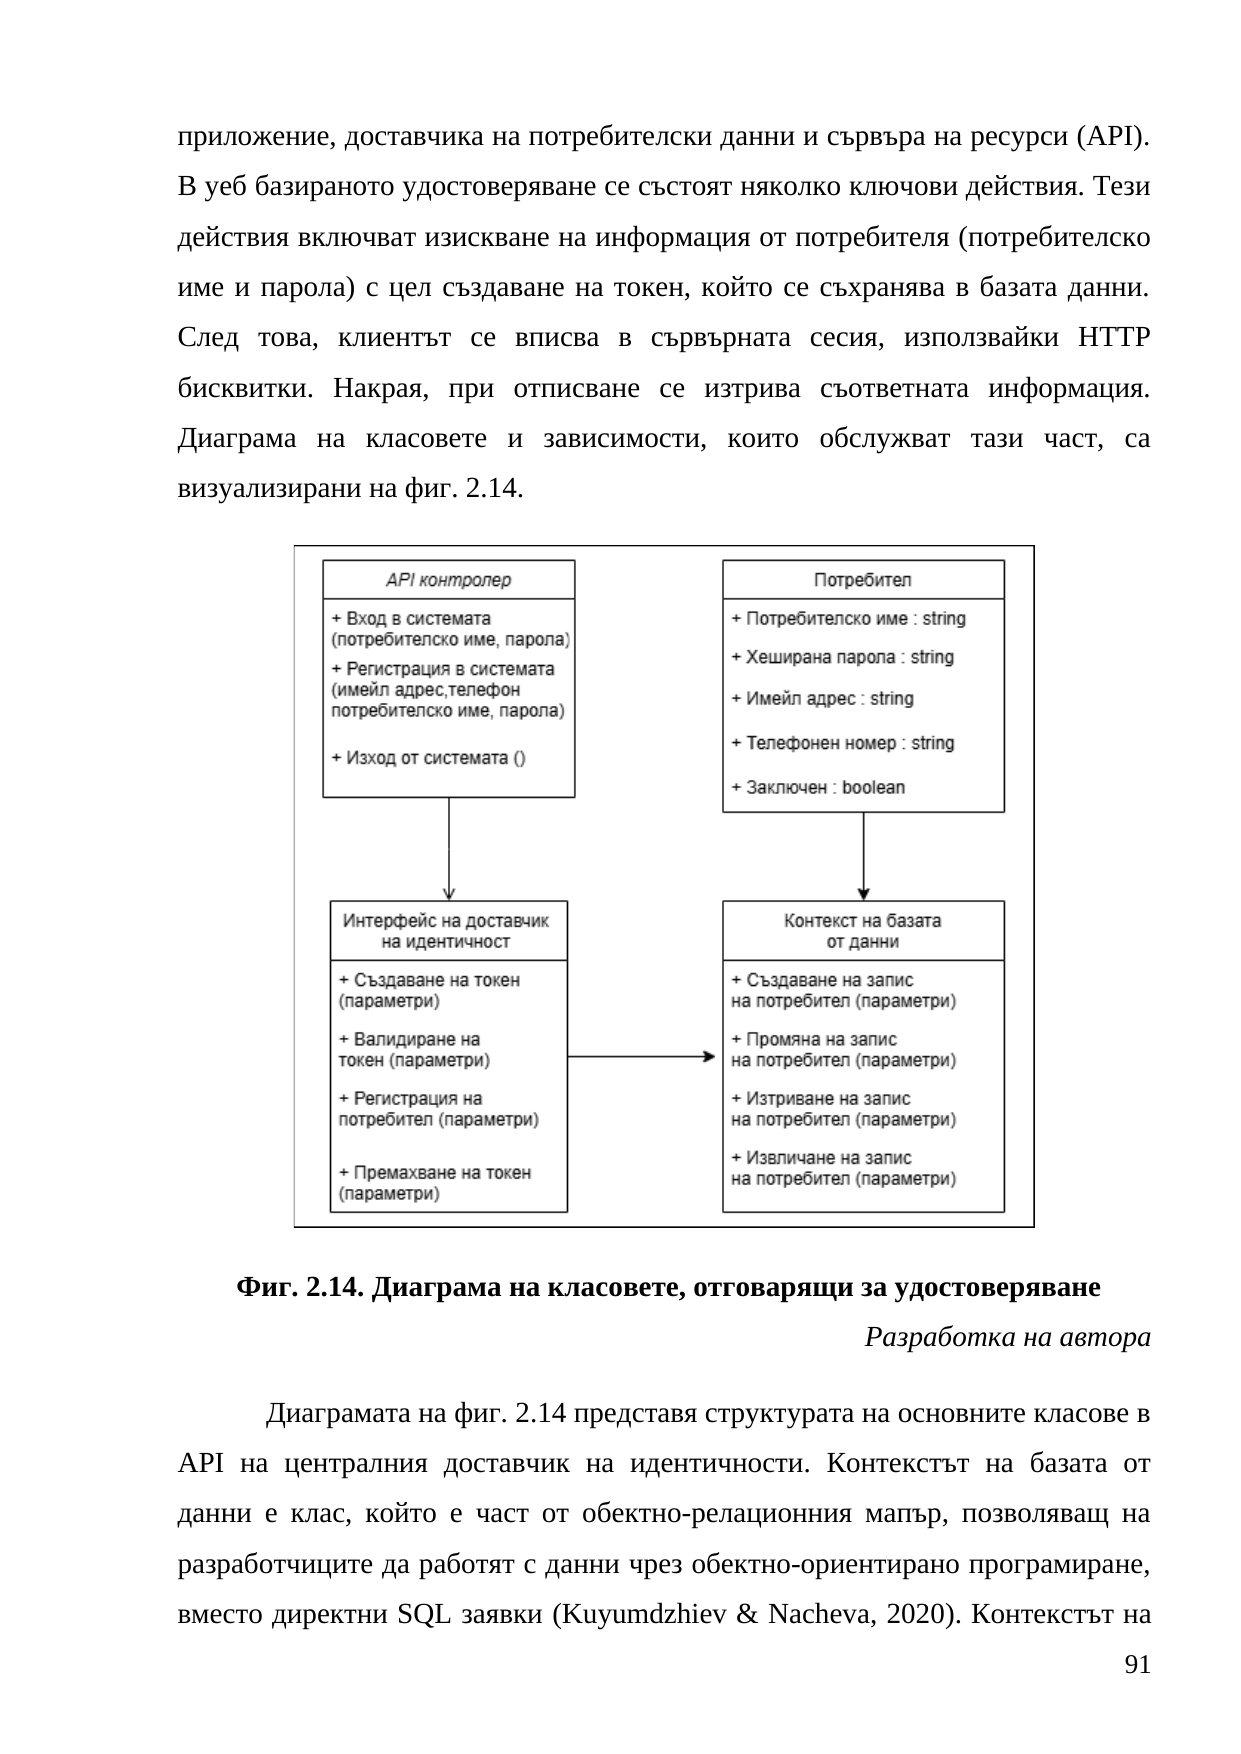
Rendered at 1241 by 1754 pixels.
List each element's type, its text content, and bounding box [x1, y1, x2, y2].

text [177, 118, 1152, 504]
title Фиг. 2.14. Диаграма на класовете, отговарящи за удостоверяване [177, 1269, 1152, 1303]
title Разработка на автора [177, 1319, 1152, 1353]
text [177, 1395, 1152, 1629]
picture [293, 545, 1035, 1228]
